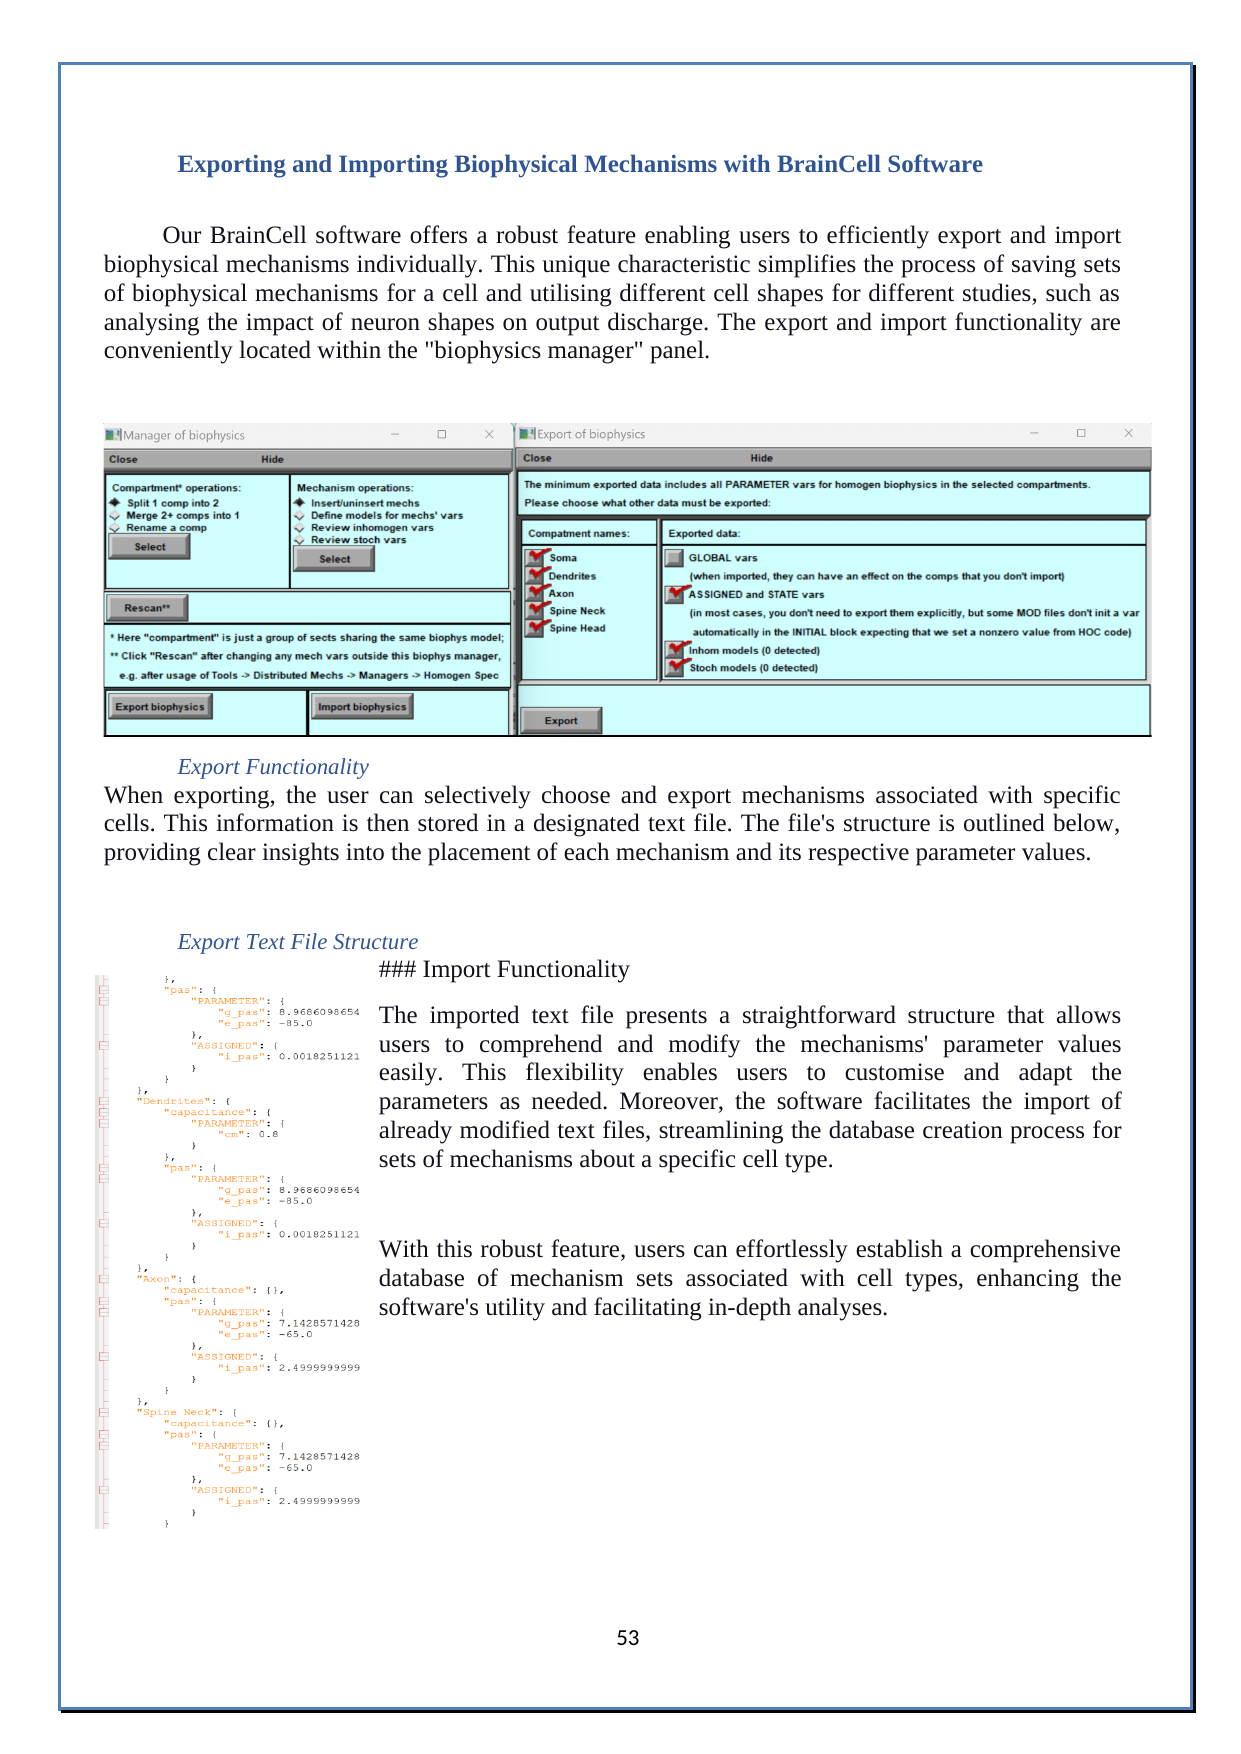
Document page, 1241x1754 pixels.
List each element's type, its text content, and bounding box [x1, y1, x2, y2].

subtitle Export Functionality [103, 753, 1093, 780]
text With this robust feature, users can effortlessly establish a comprehensive database of mechanism sets associated with cell types, enhancing the software's utility and facilitating in-depth analyses. [360, 1234, 1122, 1321]
text When exporting, the user can selectively choose and export mechanisms associated with specific cells. This information is then stored in a designated text file. The file's structure is outlined below, providing clear insights into the placement of each mechanism and its respective parameter values. [103, 780, 1122, 866]
subtitle Export Text File Structure [103, 928, 1093, 954]
picture [103, 423, 1152, 737]
picture [94, 975, 360, 1529]
text Our BrainCell software offers a robust feature enabling users to efficiently export and import biophysical mechanisms individually. This unique characteristic simplifies the process of saving sets of biophysical mechanisms for a cell and utilising different cell shapes for different studies, such as analysing the impact of neuron shapes on output discharge. The export and import functionality are conveniently located within the "biophysics manager" panel. [103, 221, 1122, 364]
text ### Import Functionality [103, 954, 1122, 983]
text The imported text file presents a straightforward structure that allows users to comprehend and modify the mechanisms' parameter values easily. This flexibility enables users to customise and adapt the parameters as needed. Moreover, the software facilitates the import of already modified text files, streamlining the database creation process for sets of mechanisms about a specific cell type. [360, 1000, 1122, 1172]
subtitle Exporting and Importing Biophysical Mechanisms with BrainCell Software [103, 149, 1093, 177]
